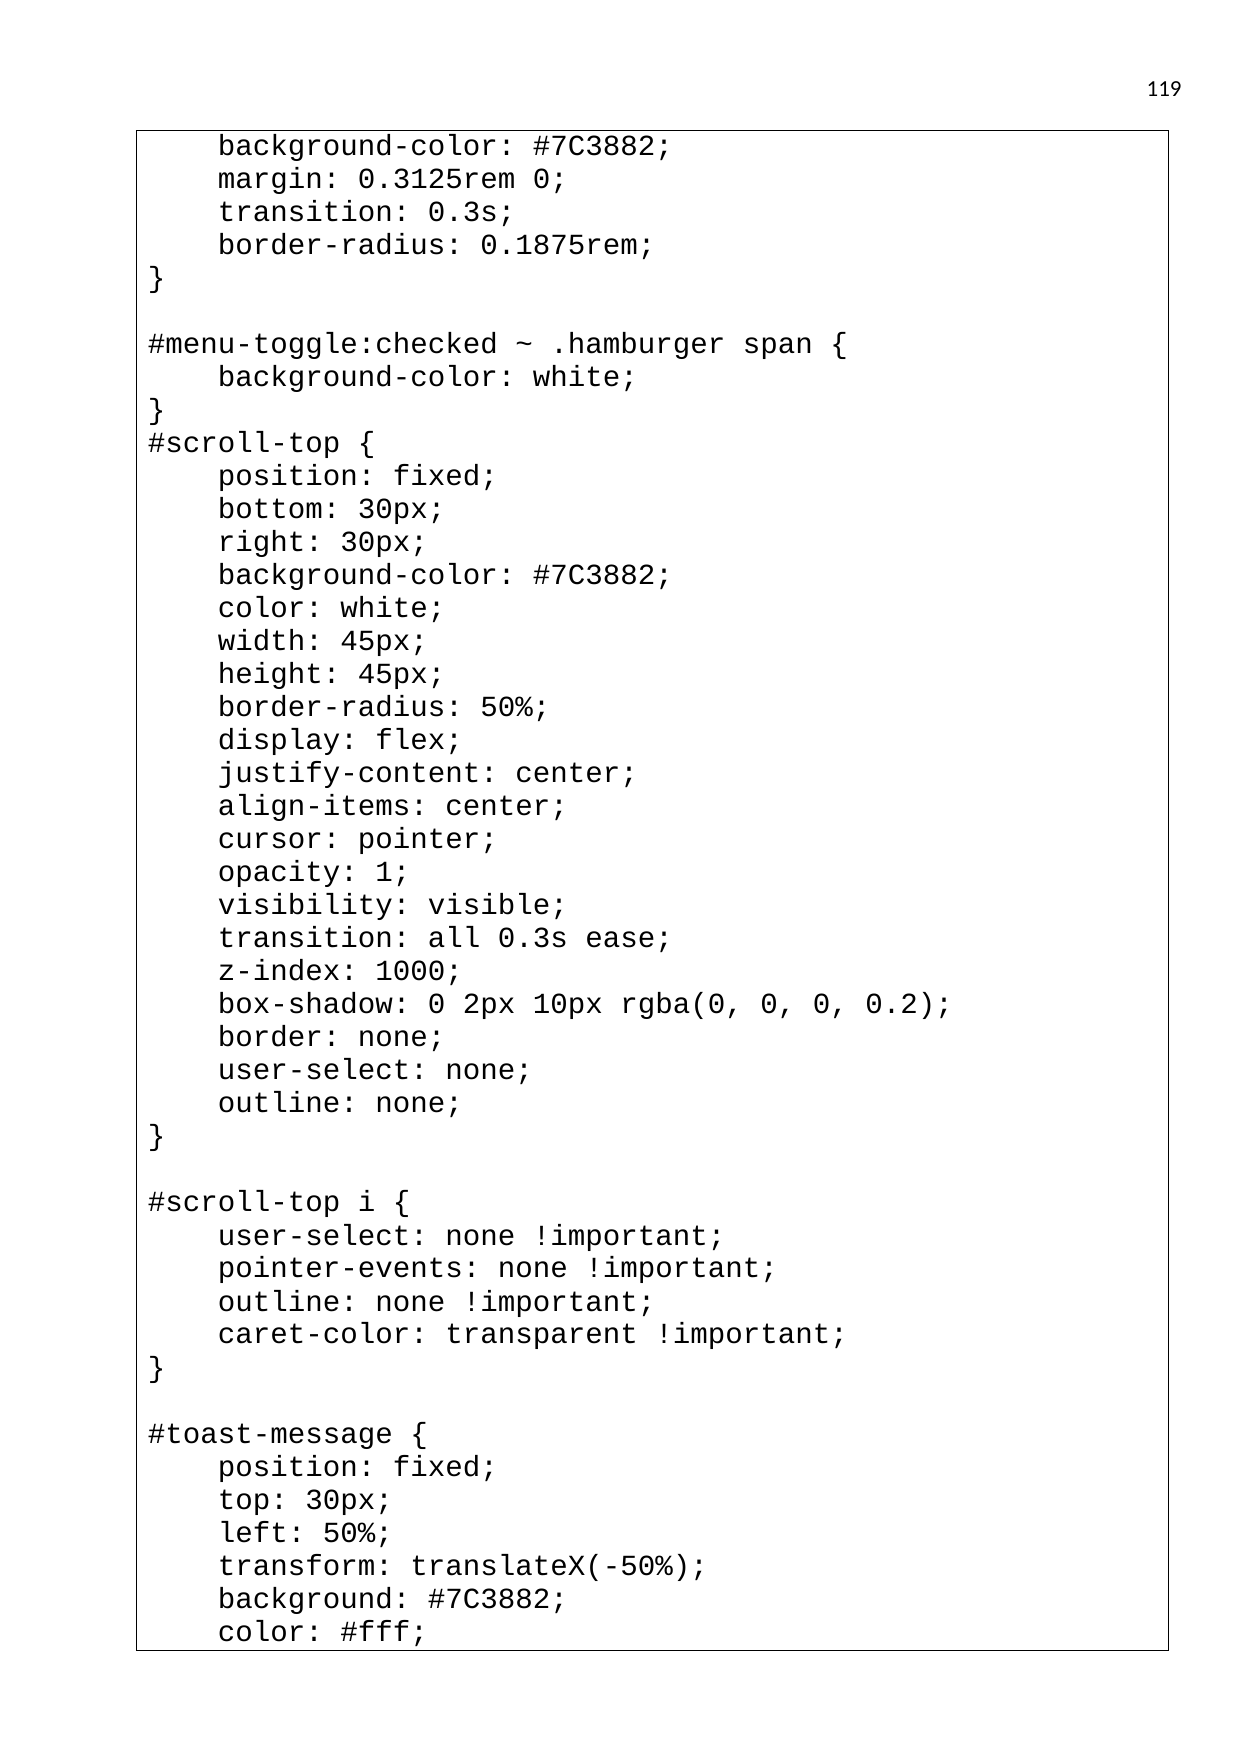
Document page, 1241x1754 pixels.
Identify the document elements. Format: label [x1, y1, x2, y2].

table_header [137, 131, 1168, 1650]
